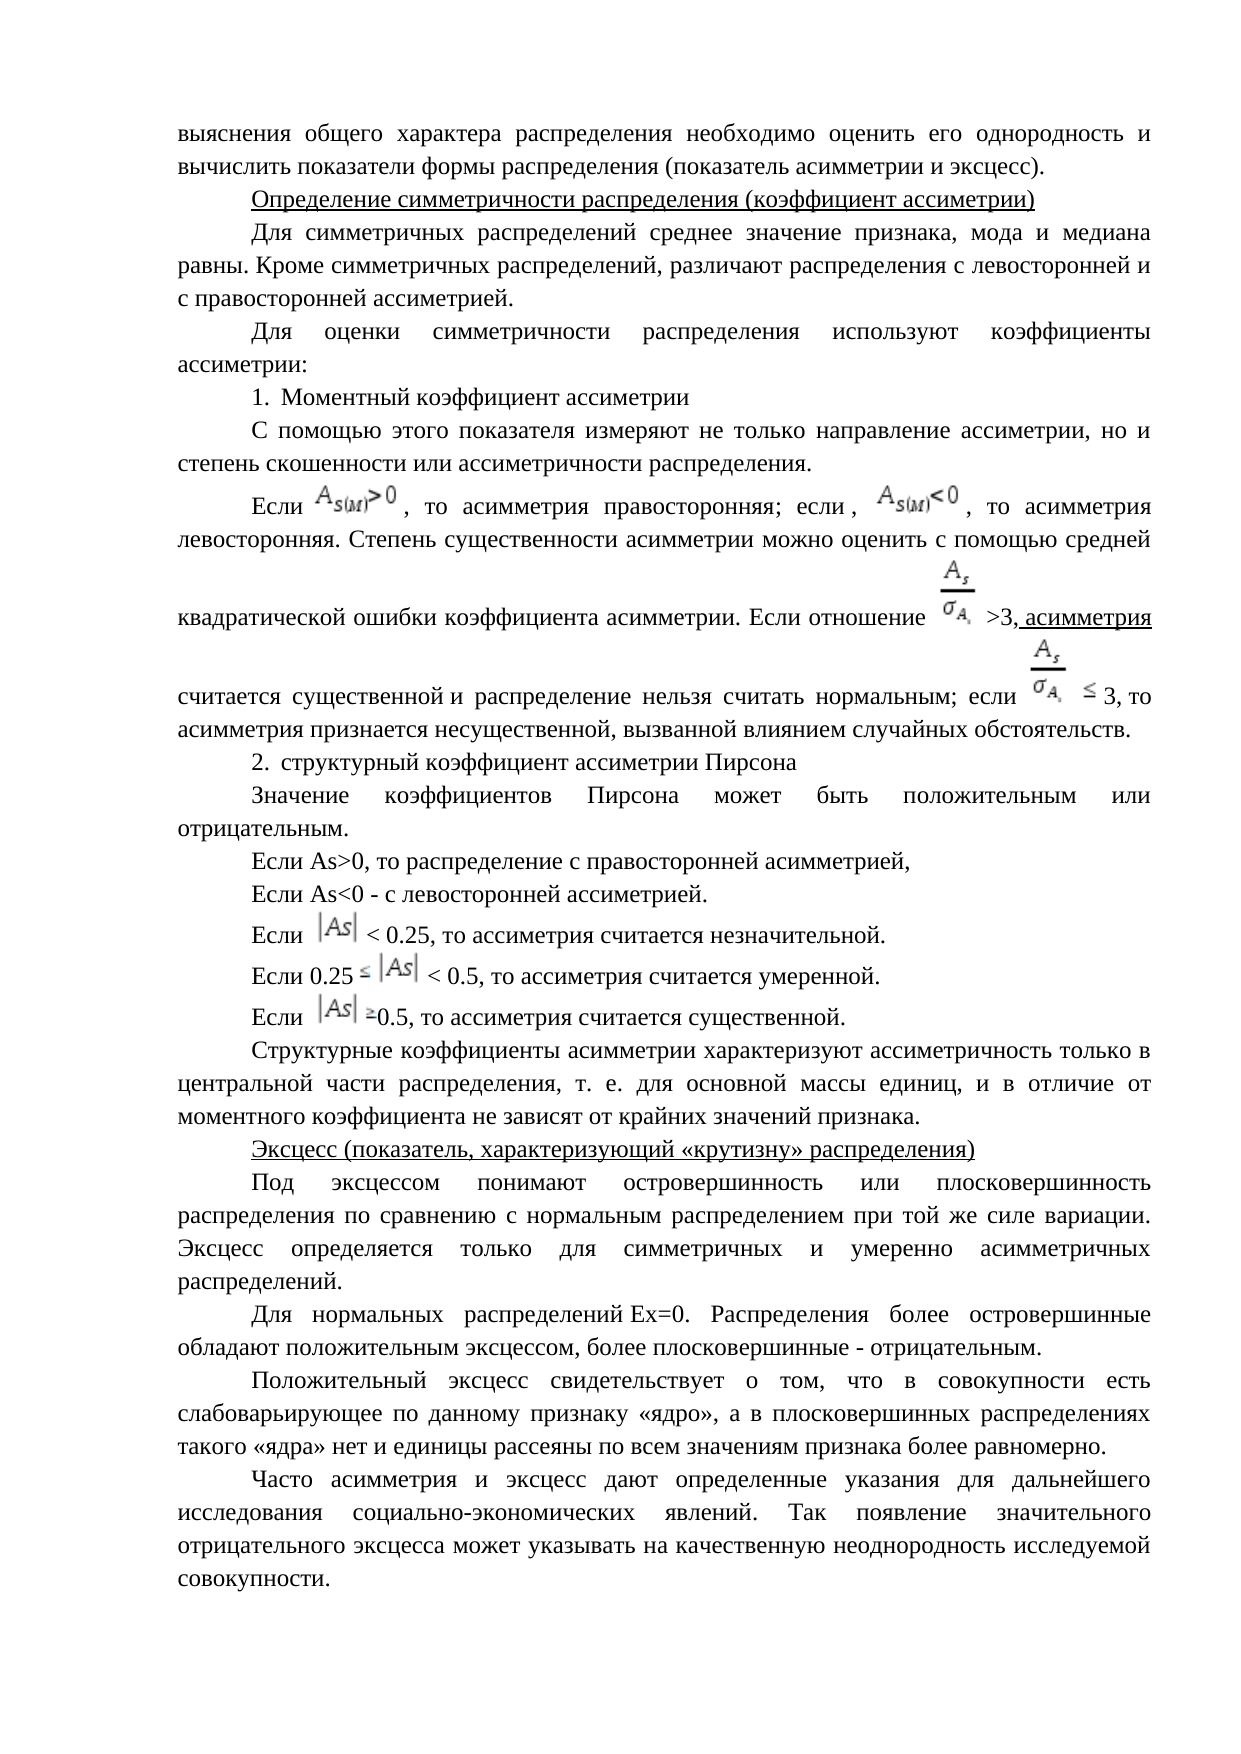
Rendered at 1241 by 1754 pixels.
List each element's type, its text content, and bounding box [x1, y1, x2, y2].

text Для оценки симметричности распределения используют коэффициенты ассиметрии: [177, 316, 1152, 378]
text Значение коэффициентов Пирсона может быть положительным или отрицательным. [177, 780, 1152, 842]
picture [1076, 676, 1104, 704]
text Часто асимметрия и эксцесс дают определенные указания для дальнейшего исследования социально-экономических явлений. Так появление значительного отрицательного эксцесса может указывать на качественную неоднородность исследуемой совокупности. [177, 1464, 1152, 1592]
text Структурные коэффициенты асимметрии характеризуют ассиметричность только в центральной части распределения, т. е. для основной массы единиц, и в отличие от моментного коэффициента не зависят от крайних значений признака. [177, 1035, 1152, 1129]
text Эксцесс (показатель, характеризующий «крутизну» распределения) [177, 1134, 1152, 1162]
list структурный коэффициент ассиметрии Пирсона [177, 747, 1152, 776]
picture [871, 481, 966, 515]
text С помощью этого показателя измеряют не только направление ассиметрии, но и степень скошенности или ассиметричности распределения. [177, 415, 1152, 477]
text Положительный эксцесс свидетельствует о том, что в совокупности есть слабоварьирующее по данному признаку «ядро», а в плосковершинных распределениях такого «ядра» нет и единицы рассеяны по всем значениям признака более равномерно. [177, 1365, 1152, 1460]
text Если < 0.25, то ассиметрия считается незначительной. [177, 912, 1152, 948]
text Определение симметричности распределения (коэффициент ассиметрии) [177, 184, 1152, 213]
picture [309, 911, 366, 944]
picture [359, 952, 427, 984]
text Если As<0 - с левосторонней ассиметрией. [177, 879, 1152, 908]
text Для нормальных распределений Ex=0. Распределения более островершинные обладают положительным эксцессом, более плосковершинные - отрицательным. [177, 1299, 1152, 1361]
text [177, 118, 1152, 180]
picture [1023, 635, 1071, 704]
text Если , то асимметрия правосторонняя; если , , то асимметрия левосторонняя. Степень существенности асимметрии можно оценить с помощью средней квадратической ошибки коэффициента асимметрии. Если отношение >3, асимметрия считается существенной и распределение нельзя считать нормальным; если 3, то асимметрия признается несущественной, вызванной влиянием случайных обстоятельств. [177, 481, 1152, 742]
text Под эксцессом понимают островершинность или плосковершинность распределения по сравнению с нормальным распределением при той же силе вариации. Эксцесс определяется только для симметричных и умеренно асимметричных распределений. [177, 1167, 1152, 1294]
text Для симметричных распределений среднее значение признака, мода и медиана равны. Кроме симметричных распределений, различают распределения с левосторонней и с правосторонней ассиметрией. [177, 217, 1152, 312]
text Если As>0, то распределение с правосторонней асимметрией, [177, 846, 1152, 874]
text Если 0.25 < 0.5, то ассиметрия считается умеренной. [177, 953, 1152, 989]
text Если 0.5, то ассиметрия считается существенной. [177, 994, 1152, 1030]
picture [309, 481, 404, 515]
list Моментный коэффициент ассиметрии [177, 382, 1152, 411]
picture [309, 993, 377, 1025]
picture [933, 556, 980, 626]
